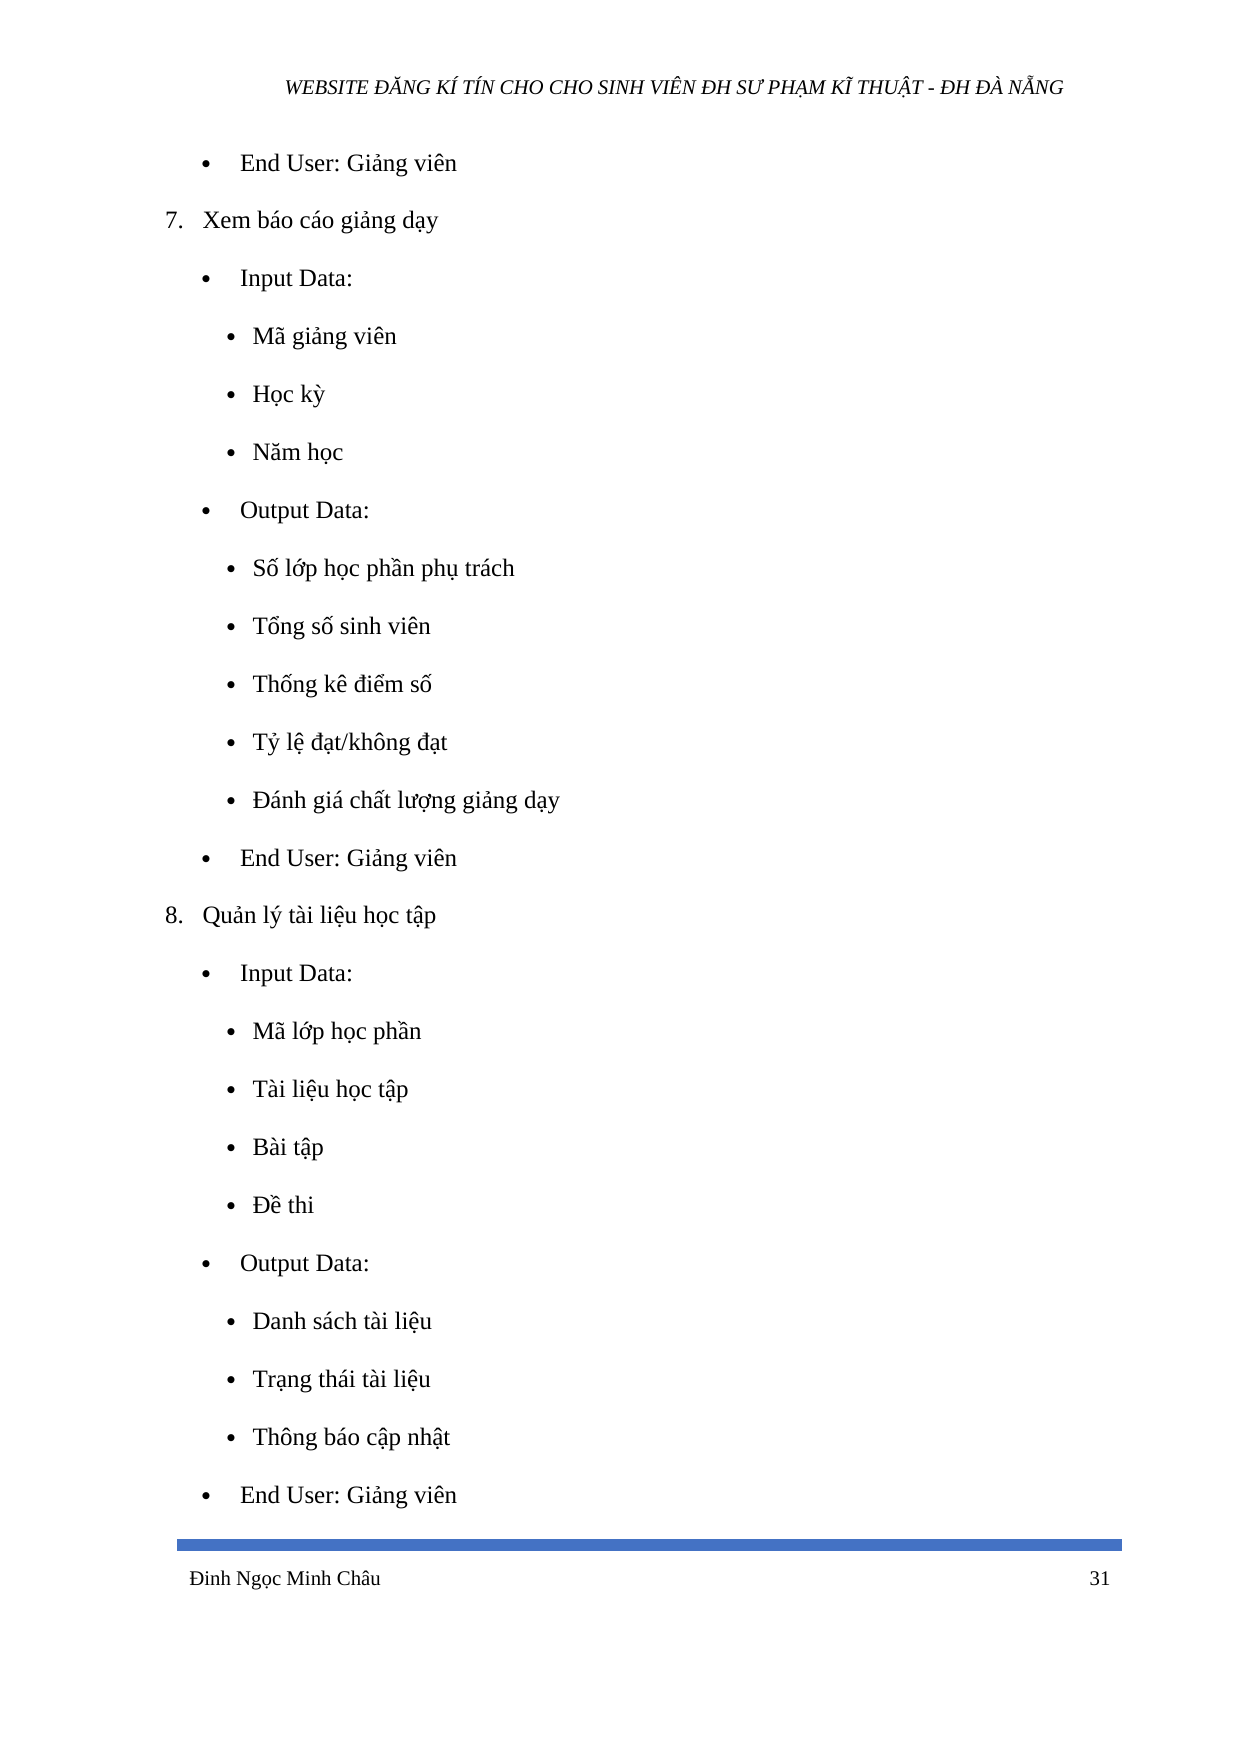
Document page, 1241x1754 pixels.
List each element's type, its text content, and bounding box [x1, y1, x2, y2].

list Quản lý tài liệu học tập [165, 901, 1122, 929]
list Output Data: [202, 1248, 1122, 1277]
list Học kỳ [227, 379, 1122, 408]
list Năm học [227, 437, 1122, 466]
list Đề thi [227, 1190, 1122, 1219]
list Thống kê điểm số [227, 669, 1122, 698]
list Trạng thái tài liệu [227, 1364, 1122, 1393]
list Đánh giá chất lượng giảng dạy [227, 785, 1122, 813]
list Input Data: [202, 263, 1122, 292]
list Output Data: [202, 495, 1122, 524]
list Tài liệu học tập [227, 1074, 1122, 1103]
list Mã lớp học phần [227, 1016, 1122, 1045]
list Tỷ lệ đạt/không đạt [227, 727, 1122, 756]
list Bài tập [227, 1132, 1122, 1161]
list Tổng số sinh viên [227, 611, 1122, 640]
list Mã giảng viên [227, 321, 1122, 350]
list Xem báo cáo giảng dạy [165, 206, 1122, 234]
list End User: Giảng viên [202, 843, 1122, 871]
list Số lớp học phần phụ trách [227, 553, 1122, 582]
list End User: Giảng viên [202, 1480, 1122, 1508]
list End User: Giảng viên [202, 148, 1122, 176]
list Thông báo cập nhật [227, 1422, 1122, 1451]
list Danh sách tài liệu [227, 1306, 1122, 1335]
list Input Data: [202, 958, 1122, 987]
